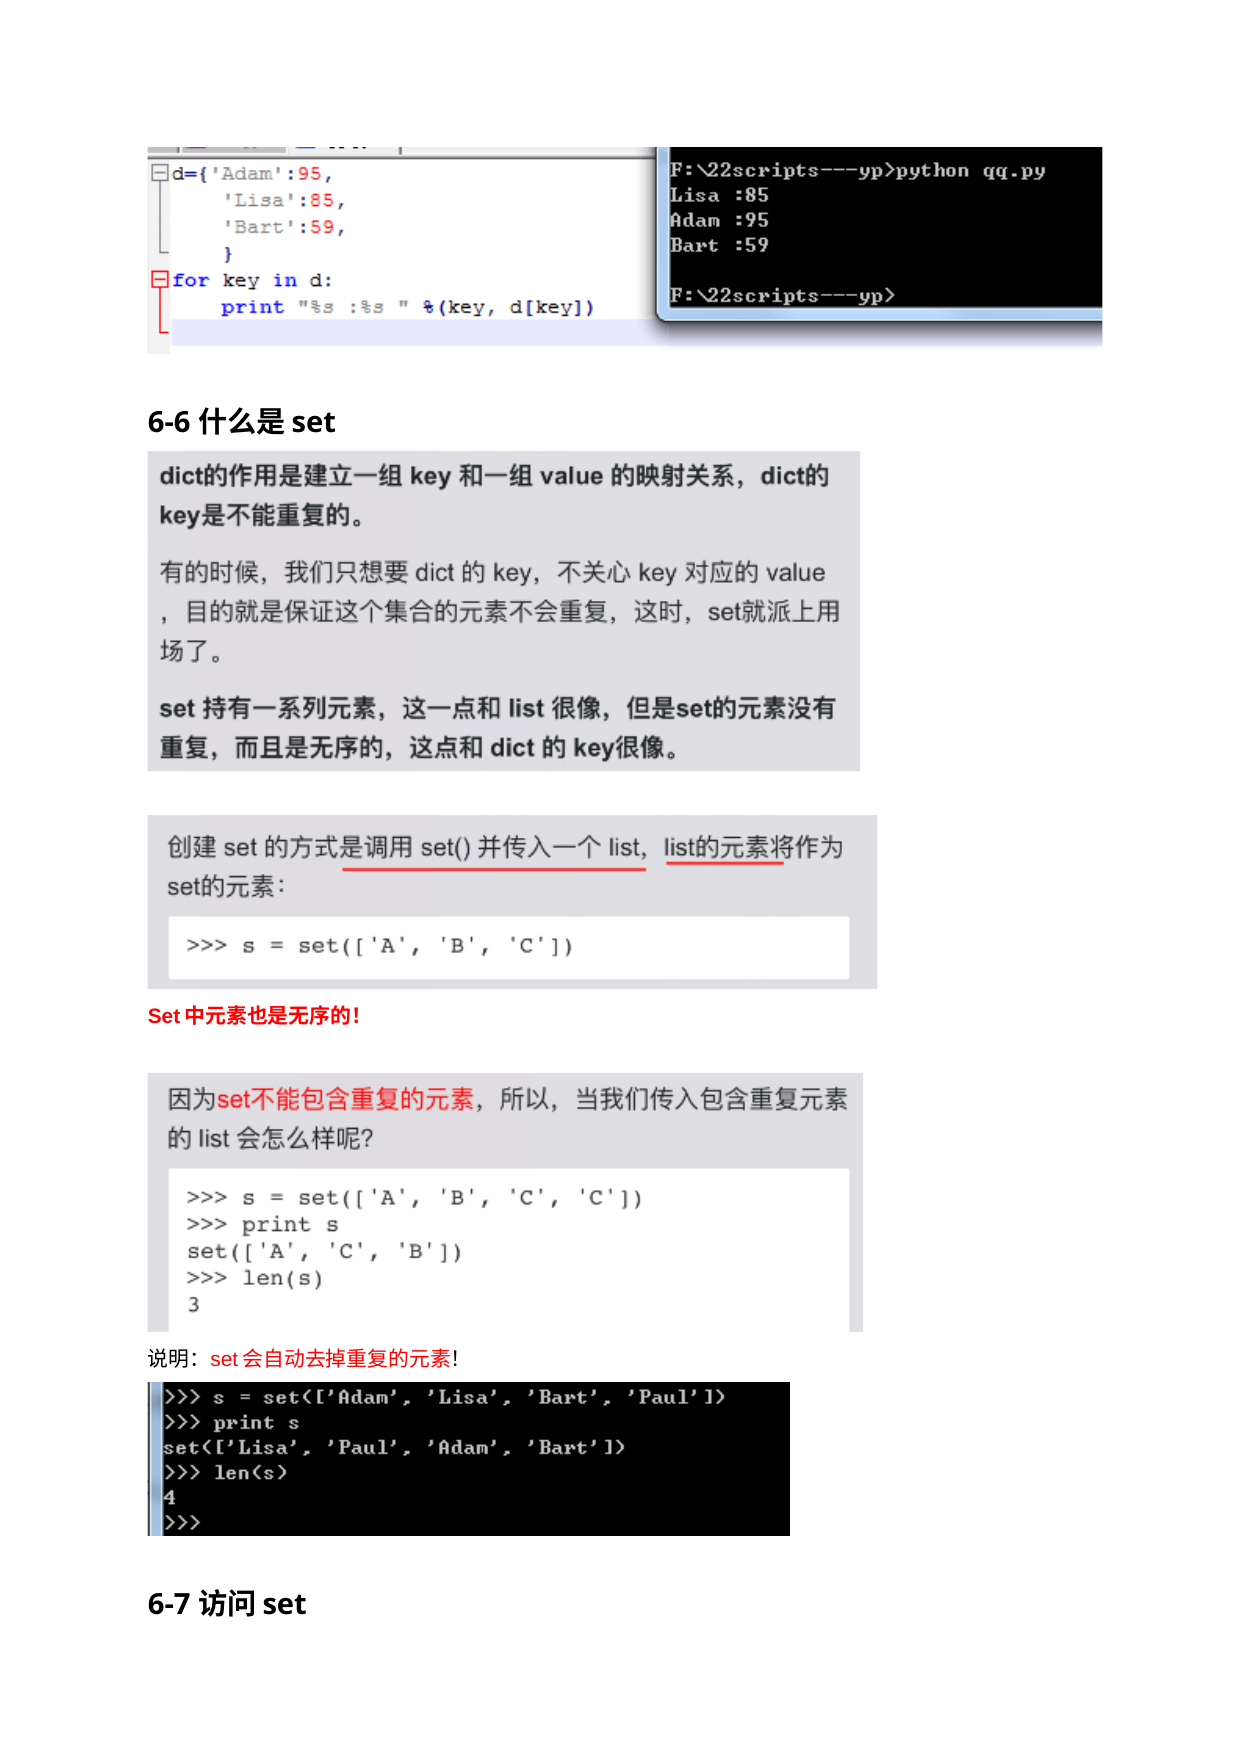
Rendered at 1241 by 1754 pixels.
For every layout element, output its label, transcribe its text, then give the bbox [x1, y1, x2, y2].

picture [147, 451, 860, 771]
picture [147, 815, 878, 989]
subtitle 6-7 访问set [148, 1581, 1092, 1623]
text Set中元素也是无序的！ [148, 999, 1092, 1029]
picture [147, 147, 1103, 354]
picture [147, 1073, 864, 1332]
subtitle 6-6 什么是set [148, 399, 1092, 441]
picture [147, 1382, 790, 1536]
text 说明：set会自动去掉重复的元素！ [148, 1342, 1092, 1372]
